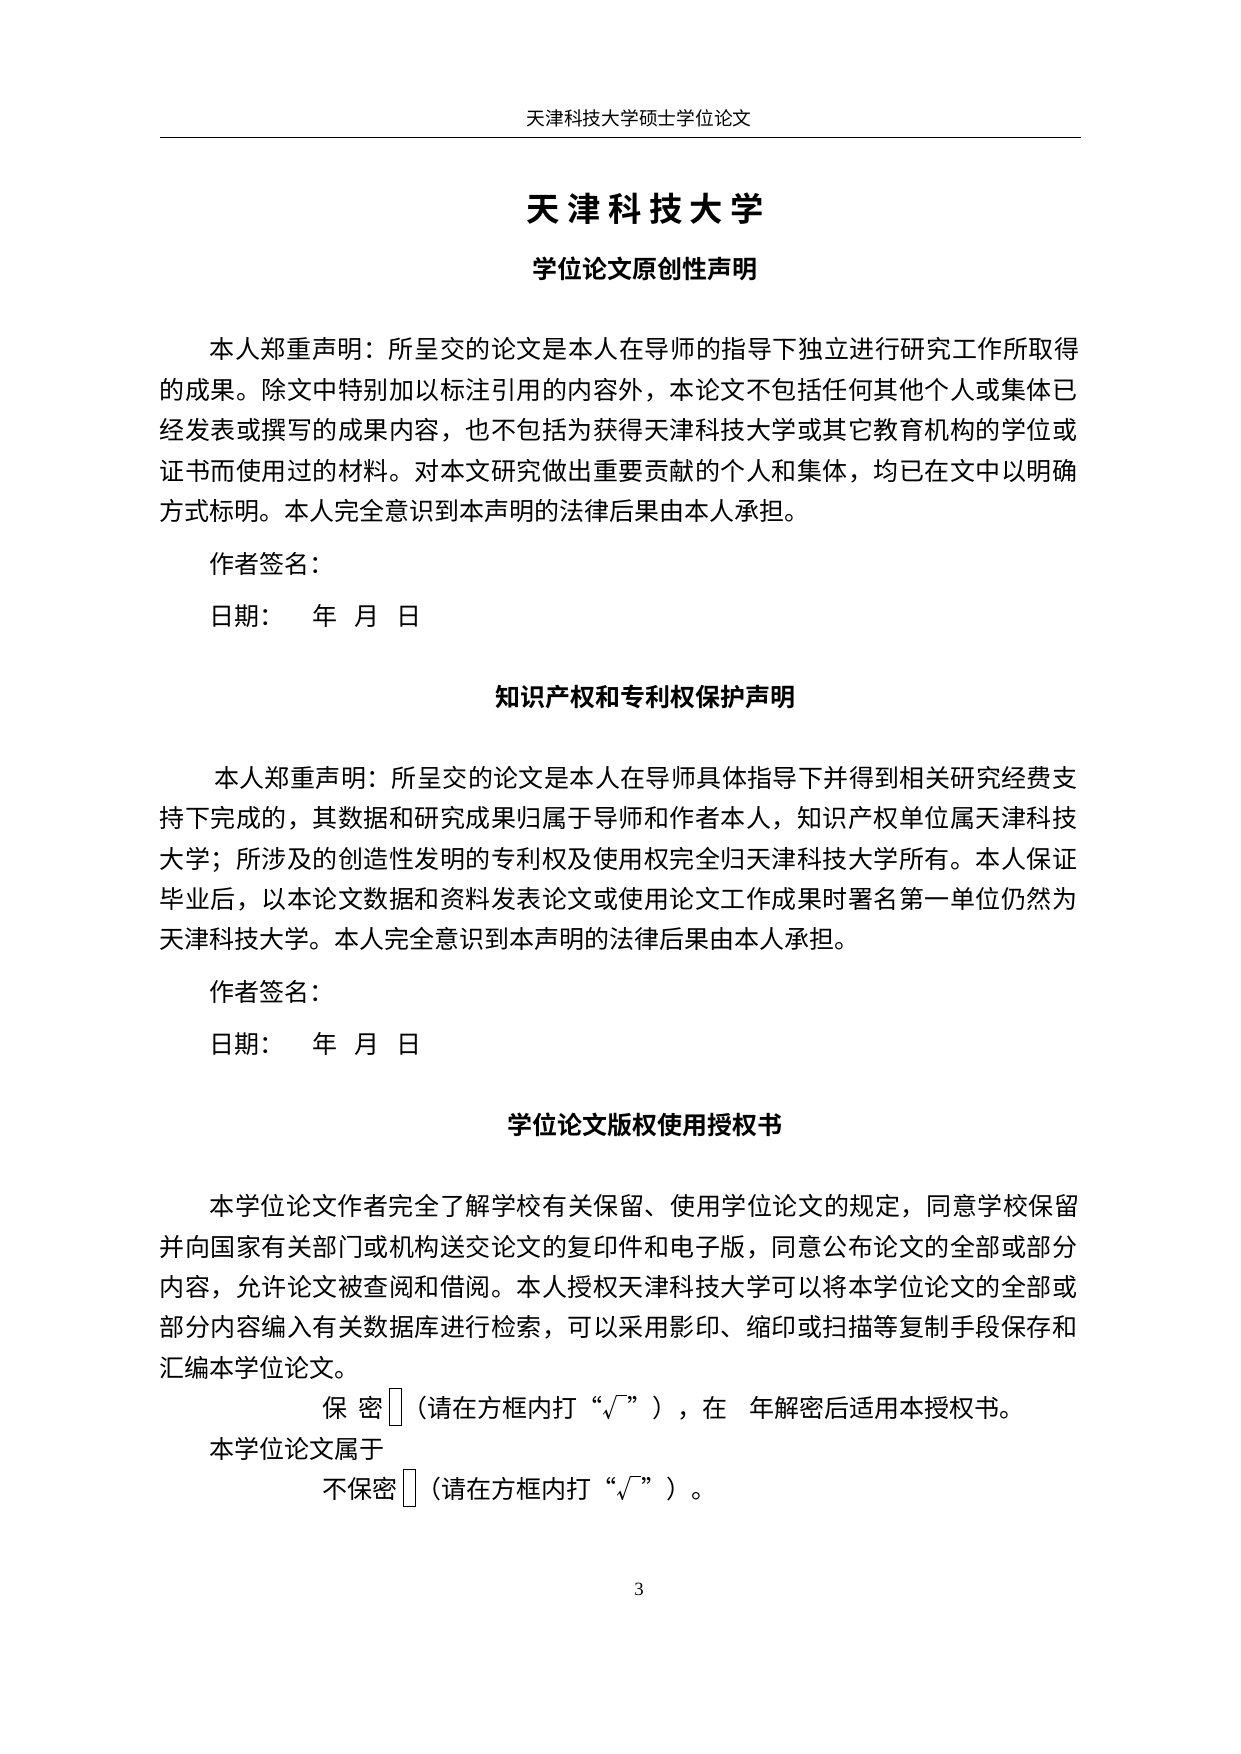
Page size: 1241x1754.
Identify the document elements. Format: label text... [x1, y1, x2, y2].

text 天 津 科 技 大 学 [159, 166, 1081, 247]
text 日期： 年 月 日 [159, 594, 1081, 635]
text 学位论文版权使用授权书 [159, 1104, 1081, 1144]
text 学位论文原创性声明 [159, 247, 1081, 287]
text 不保密 （请在方框内打“√”）。 [159, 1467, 1081, 1508]
text 本人郑重声明：所呈交的论文是本人在导师的指导下独立进行研究工作所取得的成果。除文中特别加以标注引用的内容外，本论文不包括任何其他个人或集体已经发表或撰写的成果内容，也不包括为获得天津科技大学或其它教育机构的学位或证书而使用过的材料。对本文研究做出重要贡献的个人和集体，均已在文中以明确方式标明。本人完全意识到本声明的法律后果由本人承担。 [159, 328, 1081, 530]
text 知识产权和专利权保护声明 [159, 675, 1081, 716]
text 本学位论文属于 [159, 1427, 1081, 1467]
text 保 密 （请在方框内打“√”），在 年解密后适用本授权书。 [159, 1387, 1081, 1427]
text 本学位论文作者完全了解学校有关保留、使用学位论文的规定，同意学校保留并向国家有关部门或机构送交论文的复印件和电子版，同意公布论文的全部或部分内容，允许论文被查阅和借阅。本人授权天津科技大学可以将本学位论文的全部或部分内容编入有关数据库进行检索，可以采用影印、缩印或扫描等复制手段保存和汇编本学位论文。 [159, 1184, 1081, 1387]
text 日期： 年 月 日 [159, 1023, 1081, 1063]
text 作者签名： [159, 970, 1081, 1011]
text 作者签名： [159, 542, 1081, 582]
text 本人郑重声明：所呈交的论文是本人在导师具体指导下并得到相关研究经费支持下完成的，其数据和研究成果归属于导师和作者本人，知识产权单位属天津科技大学；所涉及的创造性发明的专利权及使用权完全归天津科技大学所有。本人保证毕业后，以本论文数据和资料发表论文或使用论文工作成果时署名第一单位仍然为天津科技大学。本人完全意识到本声明的法律后果由本人承担。 [159, 756, 1081, 958]
